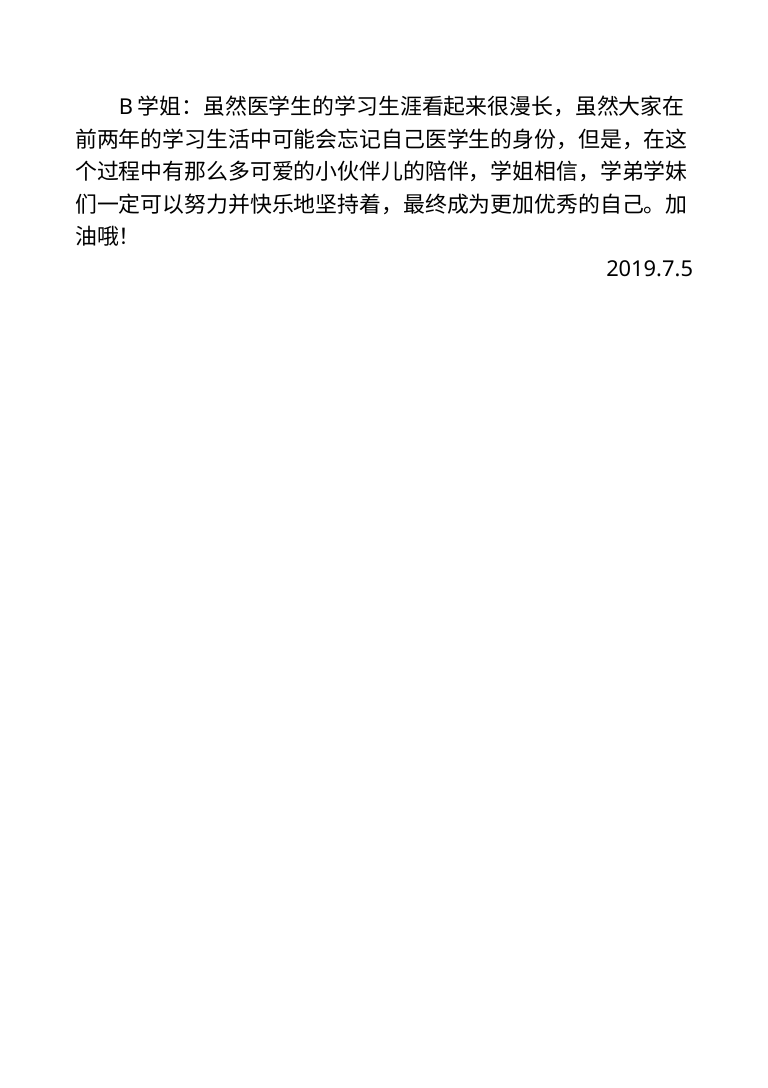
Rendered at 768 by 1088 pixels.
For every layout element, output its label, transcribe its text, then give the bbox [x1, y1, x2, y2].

text B学姐：虽然医学生的学习生涯看起来很漫长，虽然大家在前两年的学习生活中可能会忘记自己医学生的身份，但是，在这个过程中有那么多可爱的小伙伴儿的陪伴，学姐相信，学弟学妹们一定可以努力并快乐地坚持着，最终成为更加优秀的自己。加油哦！ [75, 89, 693, 251]
text 2019.7.5 [75, 251, 693, 284]
